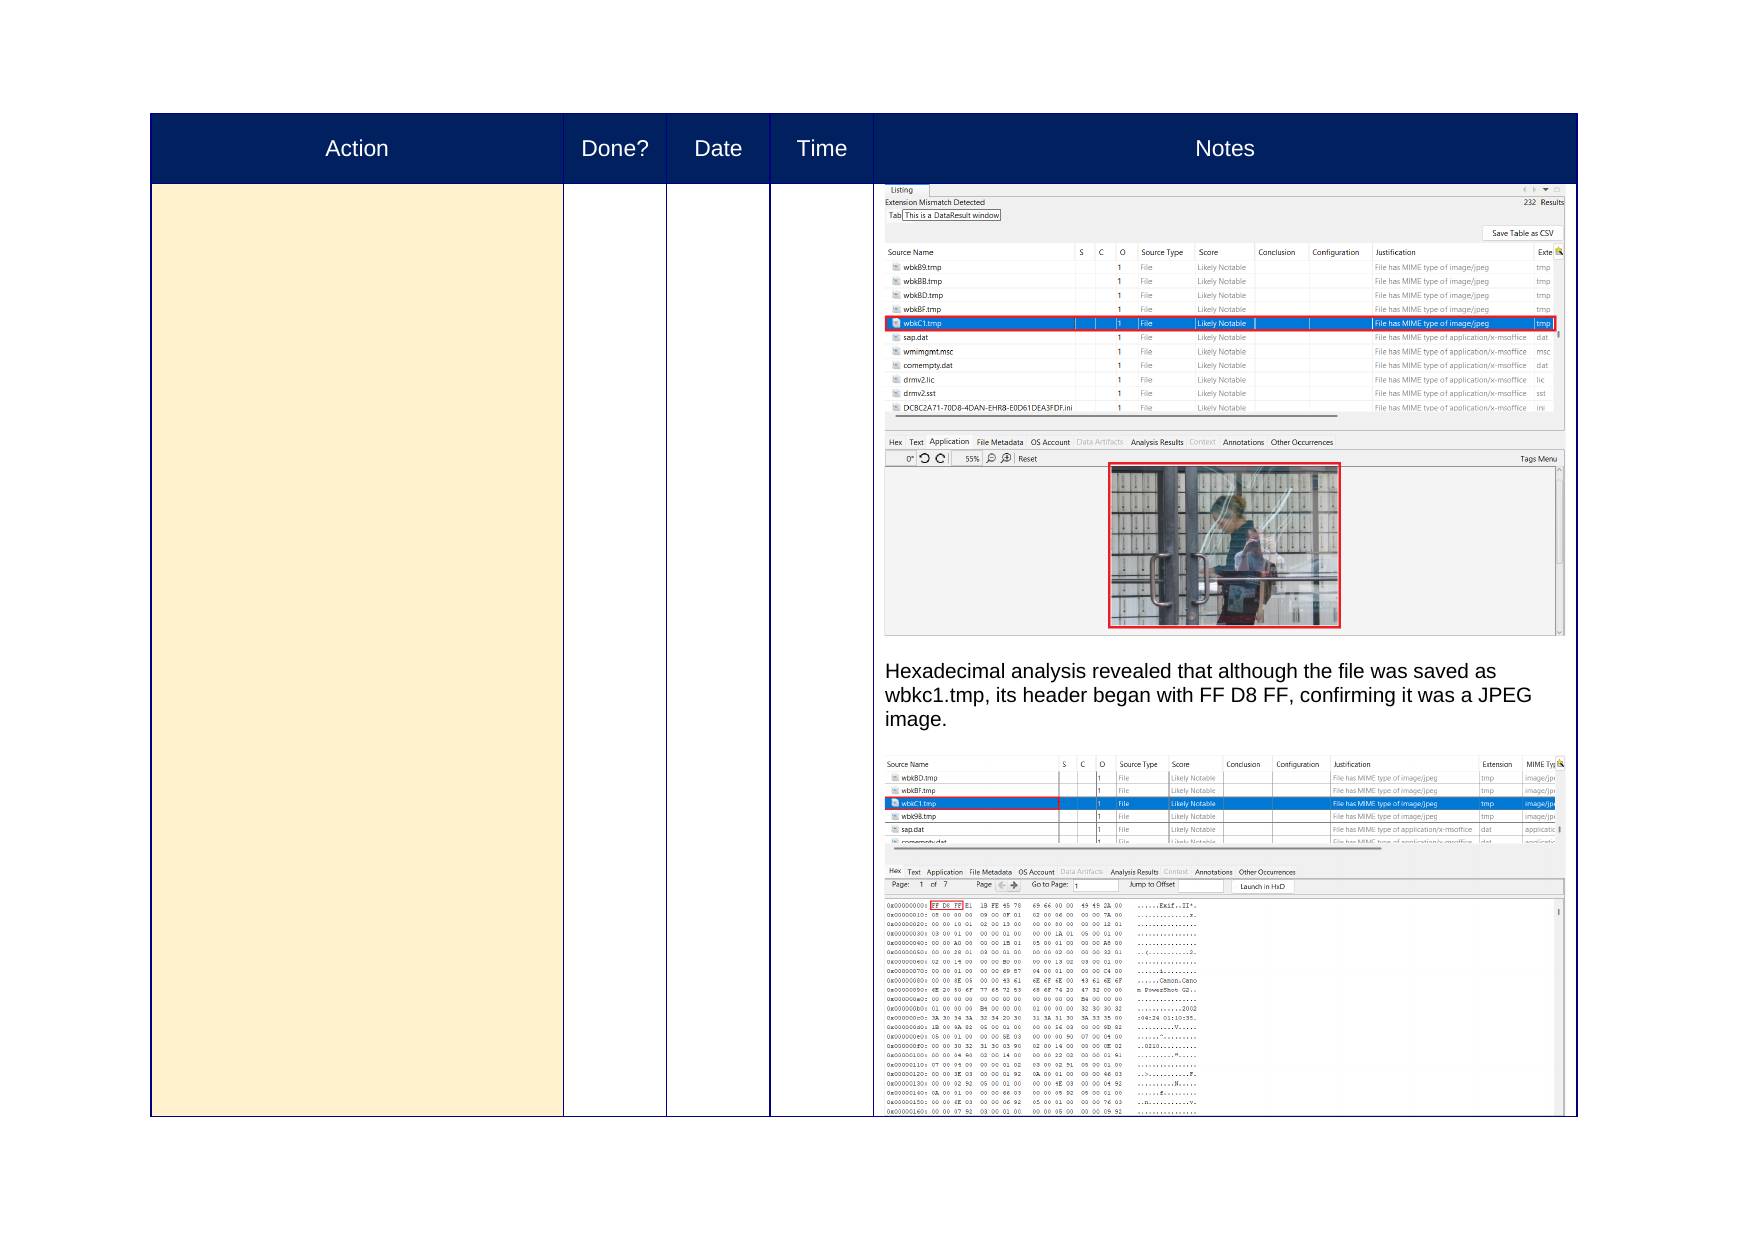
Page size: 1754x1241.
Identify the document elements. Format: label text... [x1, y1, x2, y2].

table_header Date [667, 114, 769, 183]
table_header Action [152, 114, 563, 183]
table_cell [667, 184, 769, 1116]
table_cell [152, 184, 563, 1116]
table_header Done? [564, 114, 666, 183]
table_cell [564, 184, 666, 1116]
table_cell [771, 184, 873, 1116]
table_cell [874, 184, 1576, 1116]
table_header Time [771, 114, 873, 183]
picture [884, 184, 1566, 636]
picture [884, 755, 1566, 1116]
table_header Notes [874, 114, 1576, 183]
